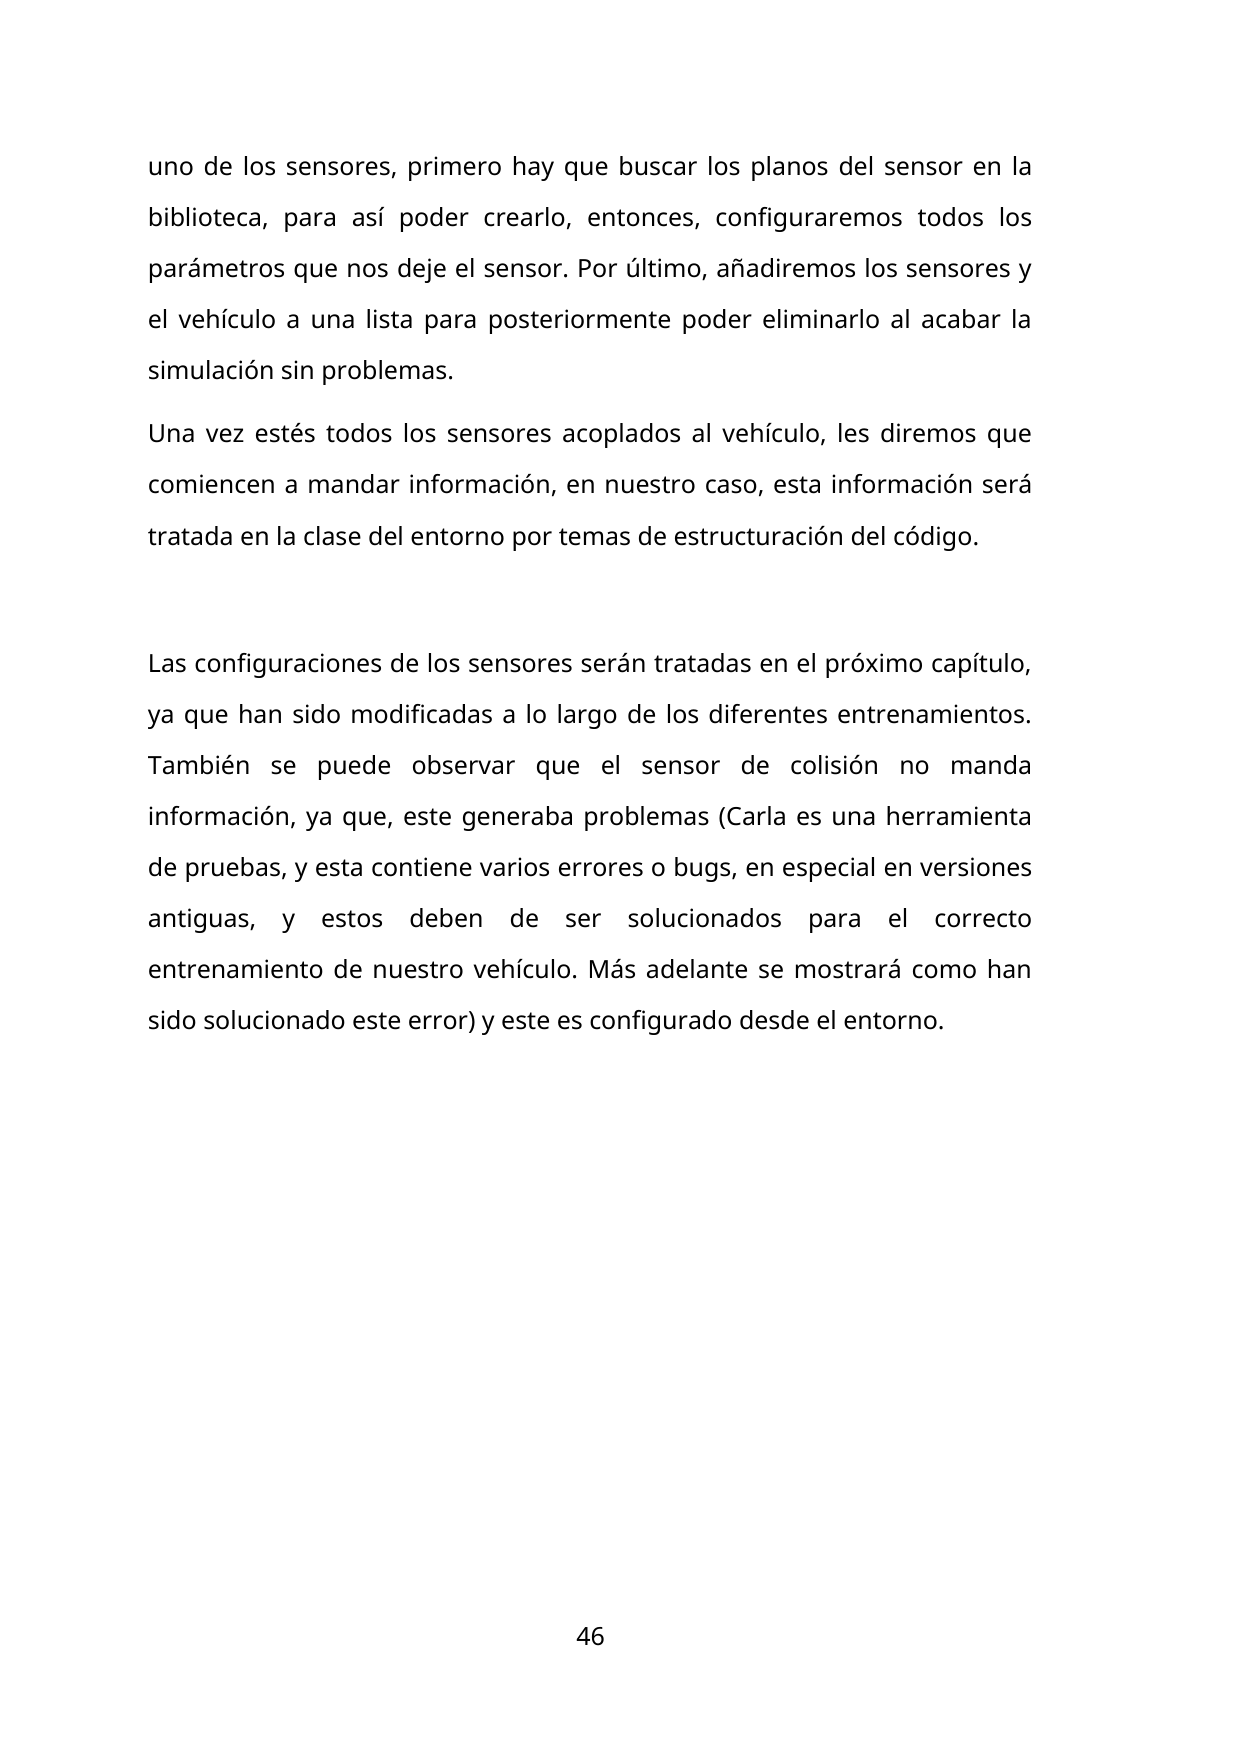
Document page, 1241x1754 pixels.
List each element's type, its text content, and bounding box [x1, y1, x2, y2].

text Una vez estés todos los sensores acoplados al vehículo, les diremos que comiencen a mandar información, en nuestro caso, esta información será tratada en la clase del entorno por temas de estructuración del código. [148, 416, 1033, 552]
text Las configuraciones de los sensores serán tratadas en el próximo capítulo, ya que han sido modificadas a lo largo de los diferentes entrenamientos. También se puede observar que el sensor de colisión no manda información, ya que, este generaba problemas (Carla es una herramienta de pruebas, y esta contiene varios errores o bugs, en especial en versiones antiguas, y estos deben de ser solucionados para el correcto entrenamiento de nuestro vehículo. Más adelante se mostrará como han sido solucionado este error) y este es configurado desde el entorno. [148, 645, 1033, 1037]
